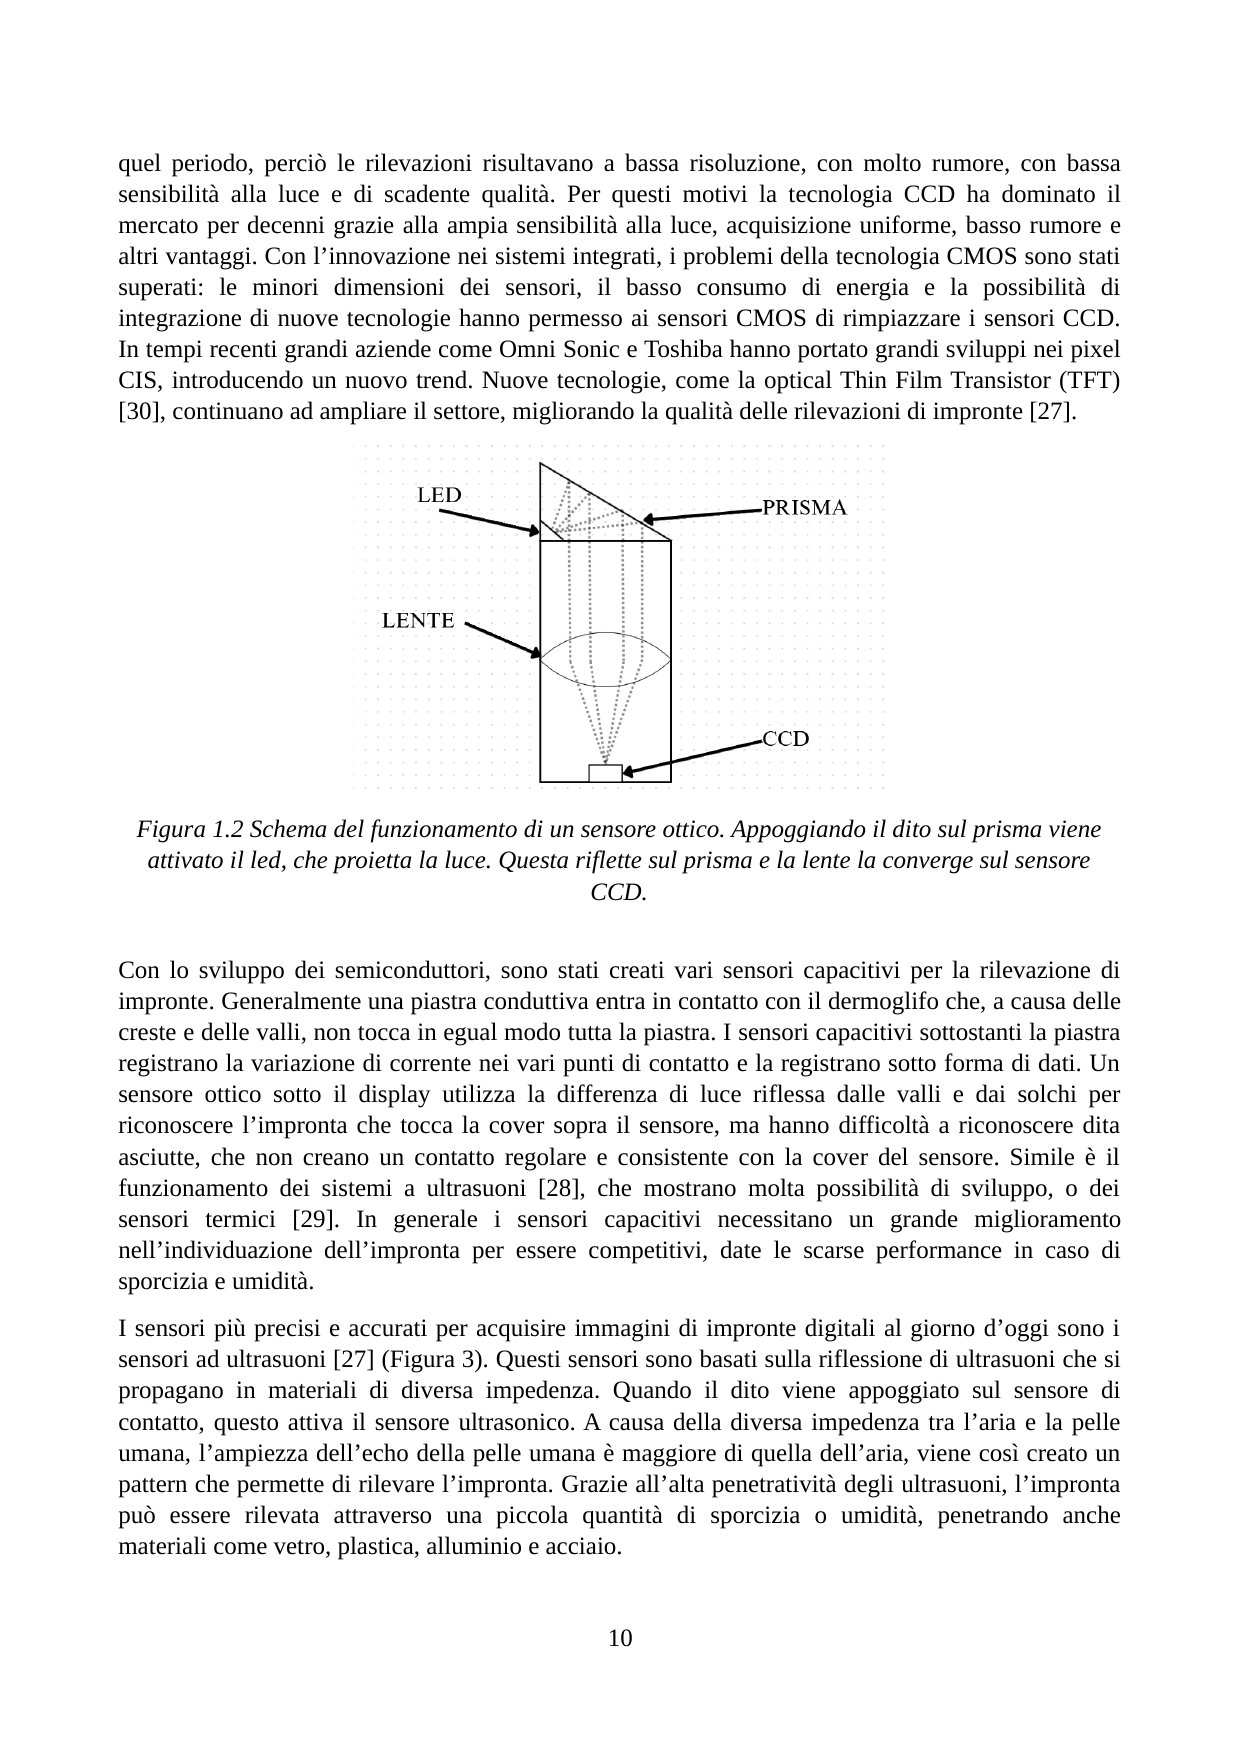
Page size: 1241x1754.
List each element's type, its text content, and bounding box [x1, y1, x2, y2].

picture [353, 443, 887, 796]
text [118, 148, 1122, 425]
subtitle Figura 1.2 Schema del funzionamento di un sensore ottico. Appoggiando il dito sul prisma viene attivato il led, che proietta la luce. Questa riflette sul prisma e la lente la converge sul sensore CCD. [118, 814, 1122, 905]
text Con lo sviluppo dei semiconduttori, sono stati creati vari sensori capacitivi per la rilevazione di impronte. Generalmente una piastra conduttiva entra in contatto con il dermoglifo che, a causa delle creste e delle valli, non tocca in egual modo tutta la piastra. I sensori capacitivi sottostanti la piastra registrano la variazione di corrente nei vari punti di contatto e la registrano sotto forma di dati. Un sensore ottico sotto il display utilizza la differenza di luce riflessa dalle valli e dai solchi per riconoscere l’impronta che tocca la cover sopra il sensore, ma hanno difficoltà a riconoscere dita asciutte, che non creano un contatto regolare e consistente con la cover del sensore. Simile è il funzionamento dei sistemi a ultrasuoni [28], che mostrano molta possibilità di sviluppo, o dei sensori termici [29]. In generale i sensori capacitivi necessitano un grande miglioramento nell’individuazione dell’impronta per essere competitivi, date le scarse performance in caso di sporcizia e umidità. [118, 955, 1122, 1294]
text I sensori più precisi e accurati per acquisire immagini di impronte digitali al giorno d’oggi sono i sensori ad ultrasuoni [27] (Figura 3). Questi sensori sono basati sulla riflessione di ultrasuoni che si propagano in materiali di diversa impedenza. Quando il dito viene appoggiato sul sensore di contatto, questo attiva il sensore ultrasonico. A causa della diversa impedenza tra l’aria e la pelle umana, l’ampiezza dell’echo della pelle umana è maggiore di quella dell’aria, viene così creato un pattern che permette di rilevare l’impronta. Grazie all’alta penetratività degli ultrasuoni, l’impronta può essere rilevata attraverso una piccola quantità di sporcizia o umidità, penetrando anche materiali come vetro, plastica, alluminio e acciaio. [118, 1313, 1122, 1559]
